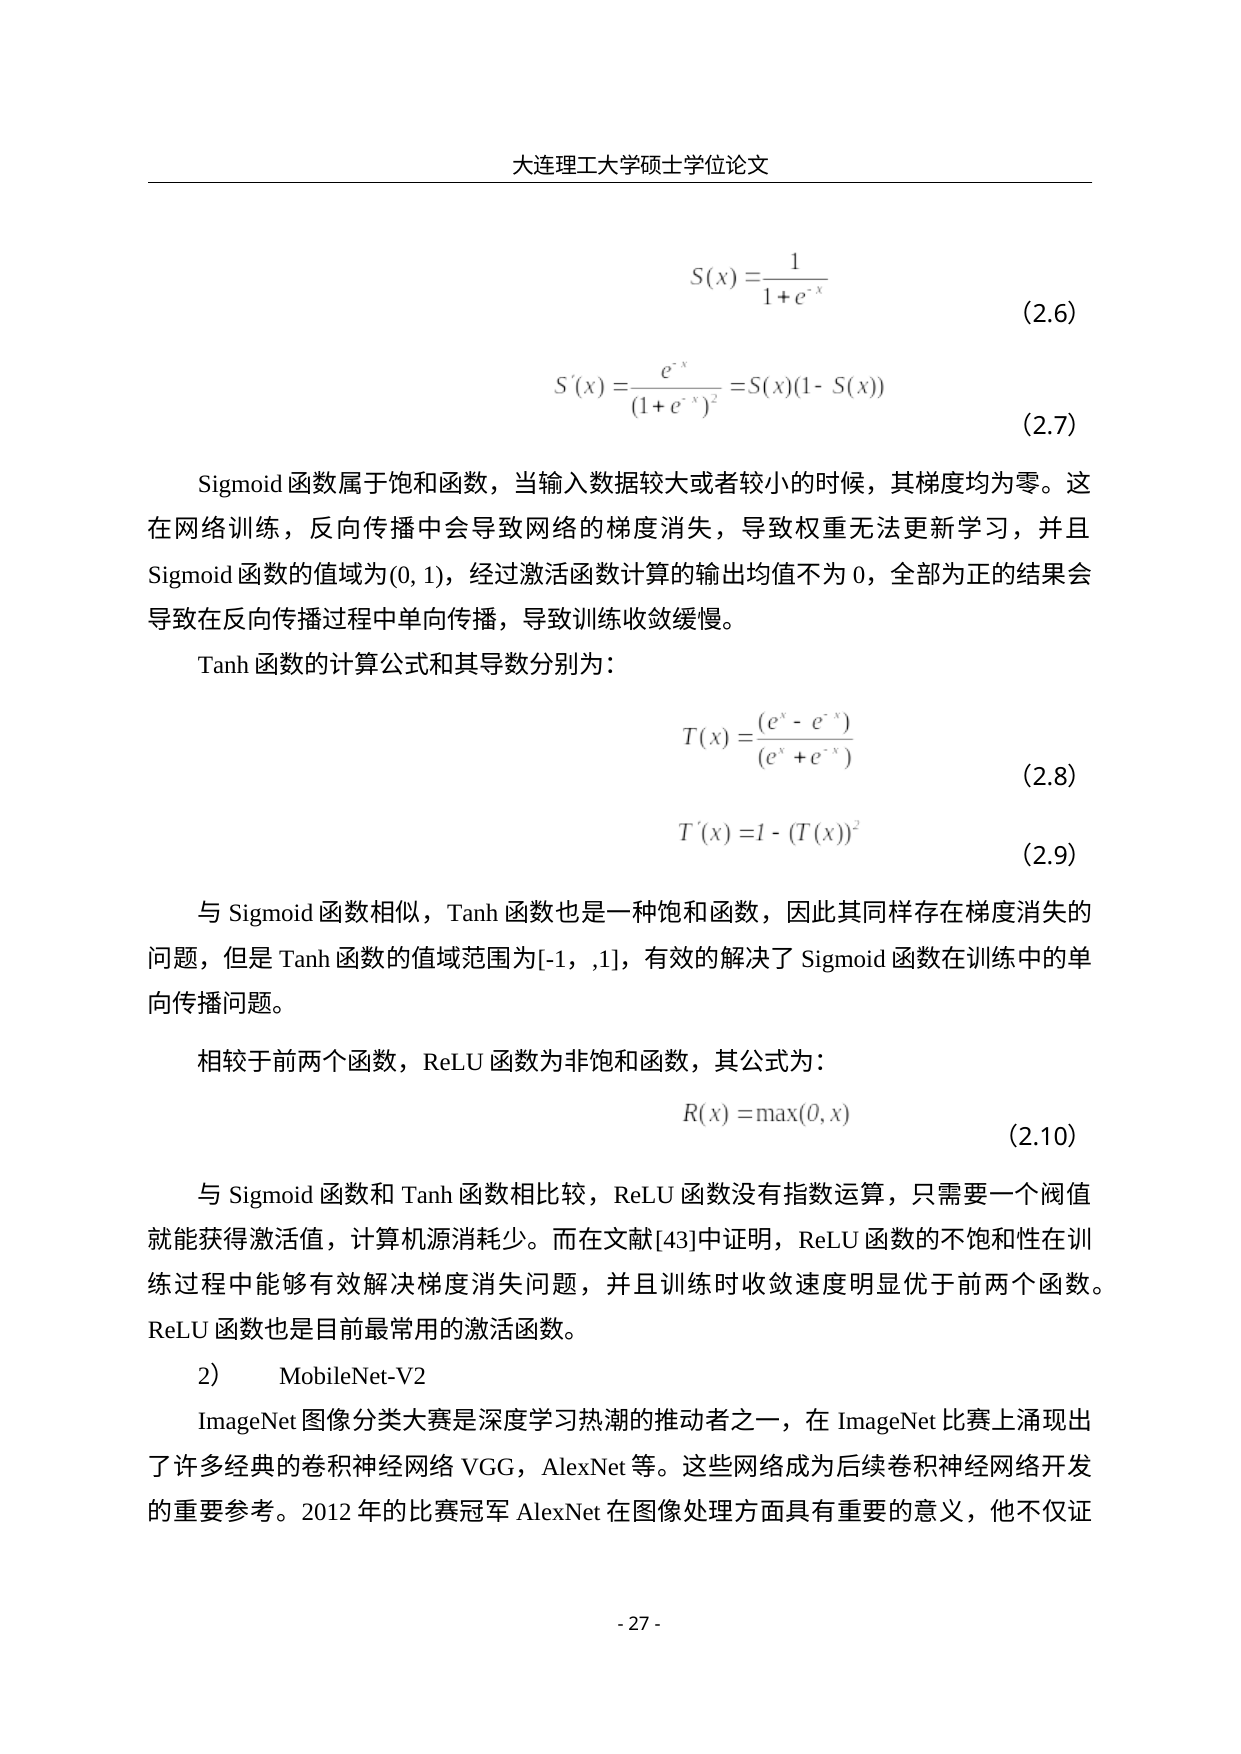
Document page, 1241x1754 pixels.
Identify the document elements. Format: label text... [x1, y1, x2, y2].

text Sigmoid函数属于饱和函数，当输入数据较大或者较小的时候，其梯度均为零。这在网络训练，反向传播中会导致网络的梯度消失，导致权重无法更新学习，并且Sigmoid函数的值域为(0, 1)，经过激活函数计算的输出均值不为0，全部为正的结果会导致在反向传播过程中单向传播，导致训练收敛缓慢。 [148, 464, 1092, 636]
text 相较于前两个函数，ReLU函数为非饱和函数，其公式为： [148, 1041, 992, 1078]
text （2.6） [148, 246, 1092, 330]
list MobileNet-V2 [198, 1355, 1092, 1392]
text Tanh函数的计算公式和其导数分别为： [148, 645, 1092, 681]
text 与Sigmoid函数相似，Tanh函数也是一种饱和函数，因此其同样存在梯度消失的问题，但是Tanh函数的值域范围为[-1，,1]，有效的解决了Sigmoid函数在训练中的单向传播问题。 [148, 893, 1092, 1020]
text （2.10） [148, 1099, 1092, 1152]
text （2.7） [148, 352, 1092, 442]
text 与Sigmoid函数和Tanh函数相比较，ReLU函数没有指数运算，只需要一个阀值就能获得激活值，计算机源消耗少。而在文献[43]中证明，ReLU函数的不饱和性在训练过程中能够有效解决梯度消失问题，并且训练时收敛速度明显优于前两个函数。ReLU函数也是目前最常用的激活函数。 [148, 1174, 1092, 1346]
text （2.8） [148, 703, 1092, 793]
text （2.9） [148, 814, 1092, 871]
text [148, 1401, 1092, 1527]
